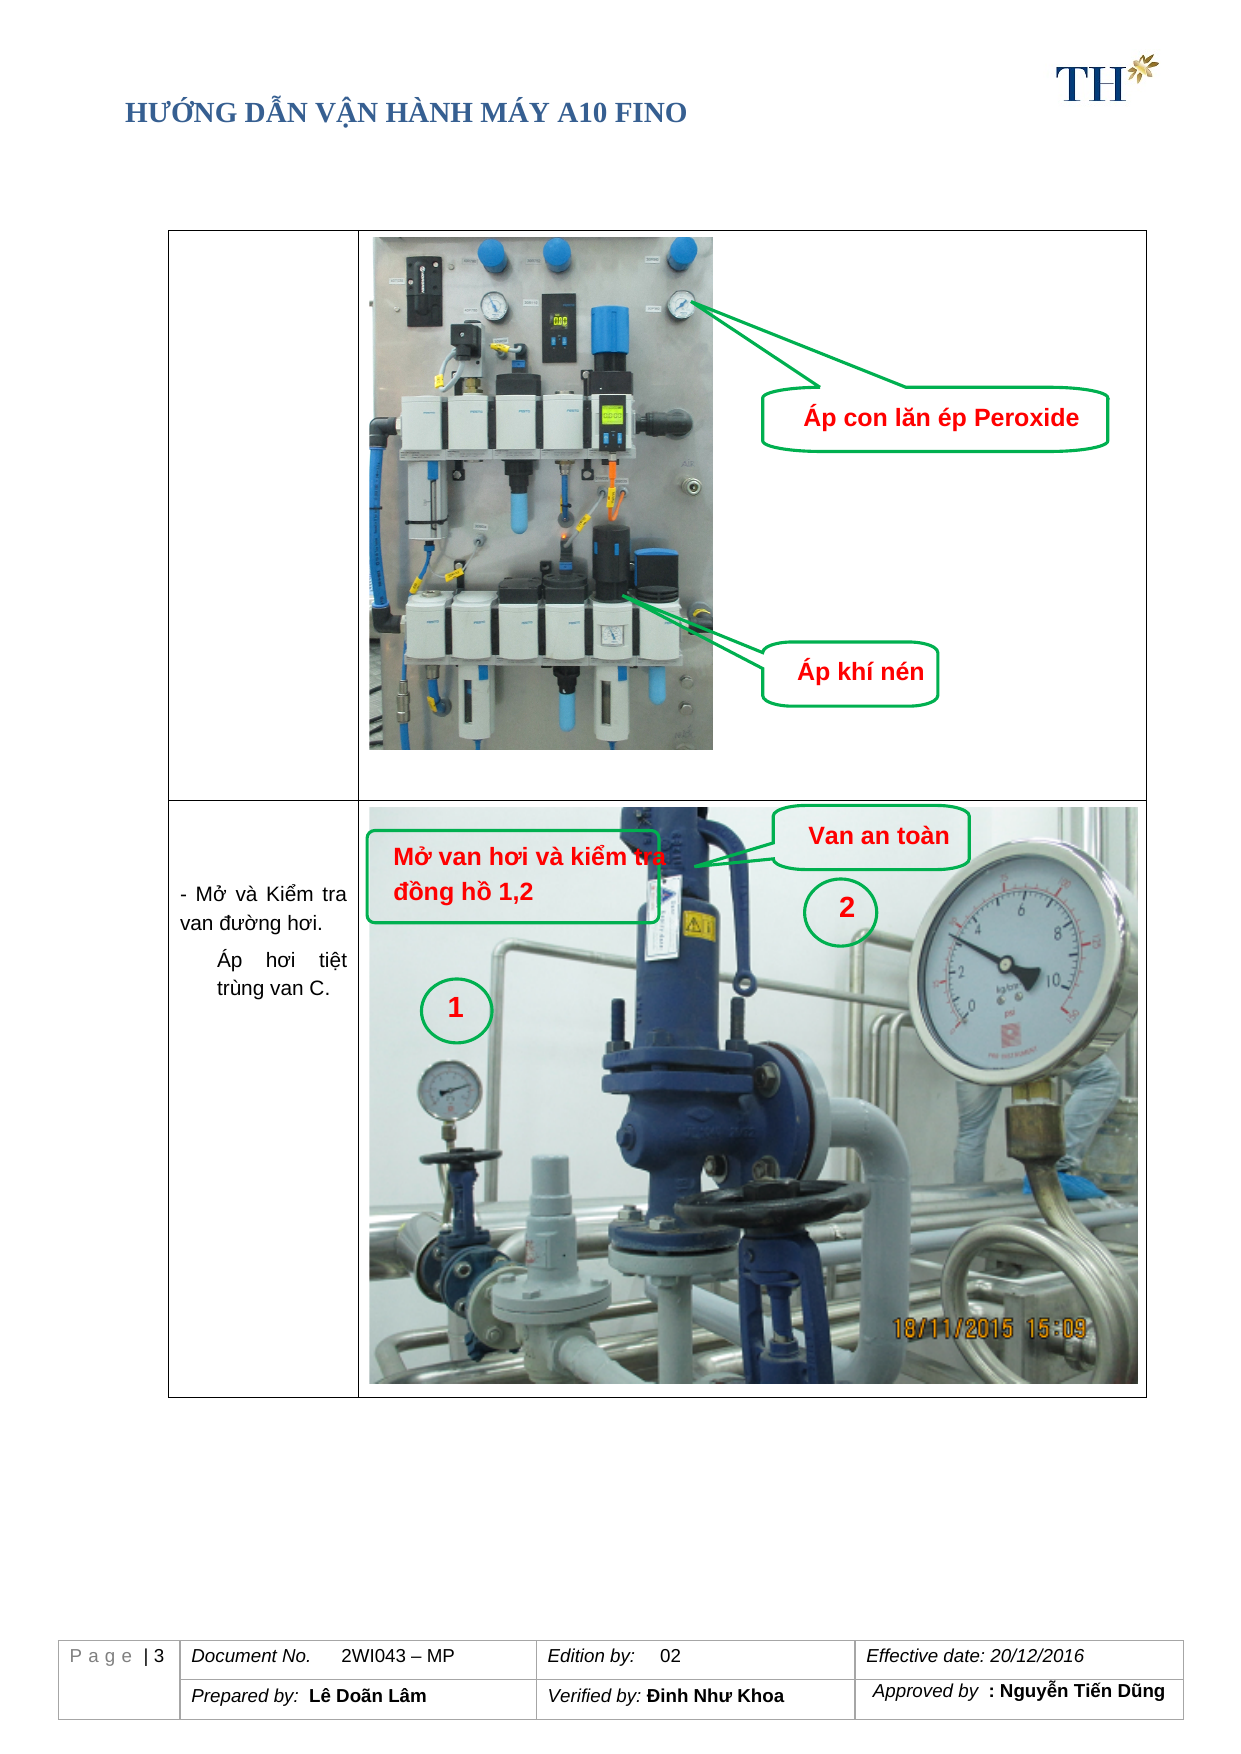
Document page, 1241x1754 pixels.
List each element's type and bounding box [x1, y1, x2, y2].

picture [1043, 49, 1169, 109]
table_cell [359, 231, 1146, 800]
table_cell [169, 801, 358, 1397]
table_cell [359, 801, 1146, 1397]
picture [369, 807, 1138, 1384]
table_cell [169, 231, 358, 800]
picture [369, 833, 657, 921]
picture [719, 807, 967, 868]
picture [369, 237, 713, 750]
picture [670, 617, 713, 640]
